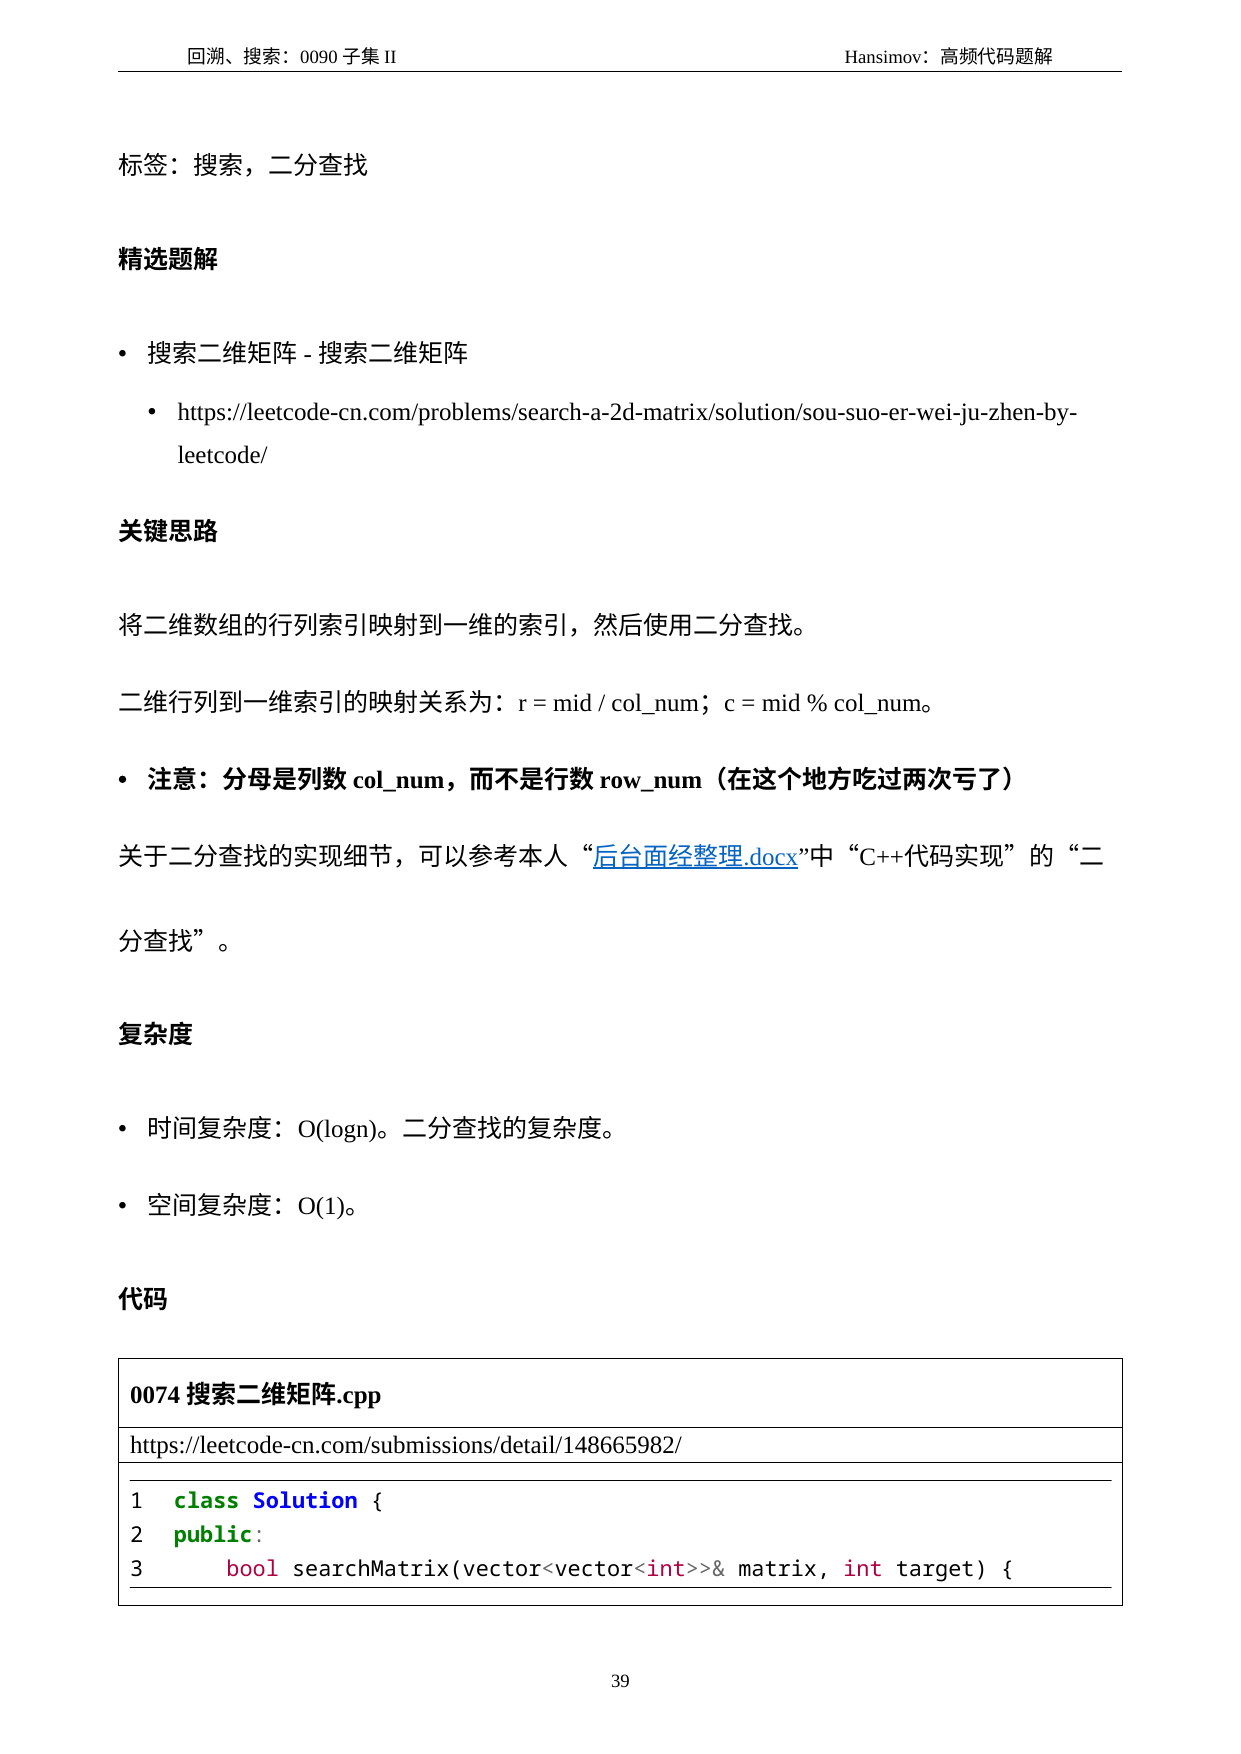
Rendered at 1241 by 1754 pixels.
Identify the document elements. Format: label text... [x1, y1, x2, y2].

text 搜索二维矩阵 - 搜索二维矩阵 [118, 318, 1122, 386]
subtitle 关键思路 [118, 495, 1097, 563]
text https://leetcode-cn.com/problems/search-a-2d-matrix/solution/sou-suo-er-wei-ju-zhen-by-leetcode/ [148, 395, 1122, 471]
table_cell https://leetcode-cn.com/submissions/detail/148665982/ [119, 1428, 1122, 1462]
subtitle 代码 [118, 1264, 1097, 1332]
text 注意：分母是列数col_num，而不是行数row_num（在这个地方吃过两次亏了） [118, 743, 1122, 811]
text 二维行列到一维索引的映射关系为：r = mid / col_num；c = mid % col_num。 [118, 666, 1122, 734]
text 关于二分查找的实现细节，可以参考本人“后台面经整理.docx”中“C++代码实现”的“二分查找”。 [118, 820, 1122, 973]
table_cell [119, 1463, 1122, 1605]
text 时间复杂度：O(logn)。二分查找的复杂度。 [118, 1093, 1122, 1161]
text 标签：搜索，二分查找 [118, 130, 1122, 198]
table_header 0074 搜索二维矩阵.cpp [119, 1359, 1122, 1427]
text 将二维数组的行列索引映射到一维的索引，然后使用二分查找。 [118, 589, 1122, 657]
text 空间复杂度：O(1)。 [118, 1170, 1122, 1238]
subtitle 复杂度 [118, 999, 1097, 1067]
subtitle 精选题解 [118, 224, 1097, 292]
